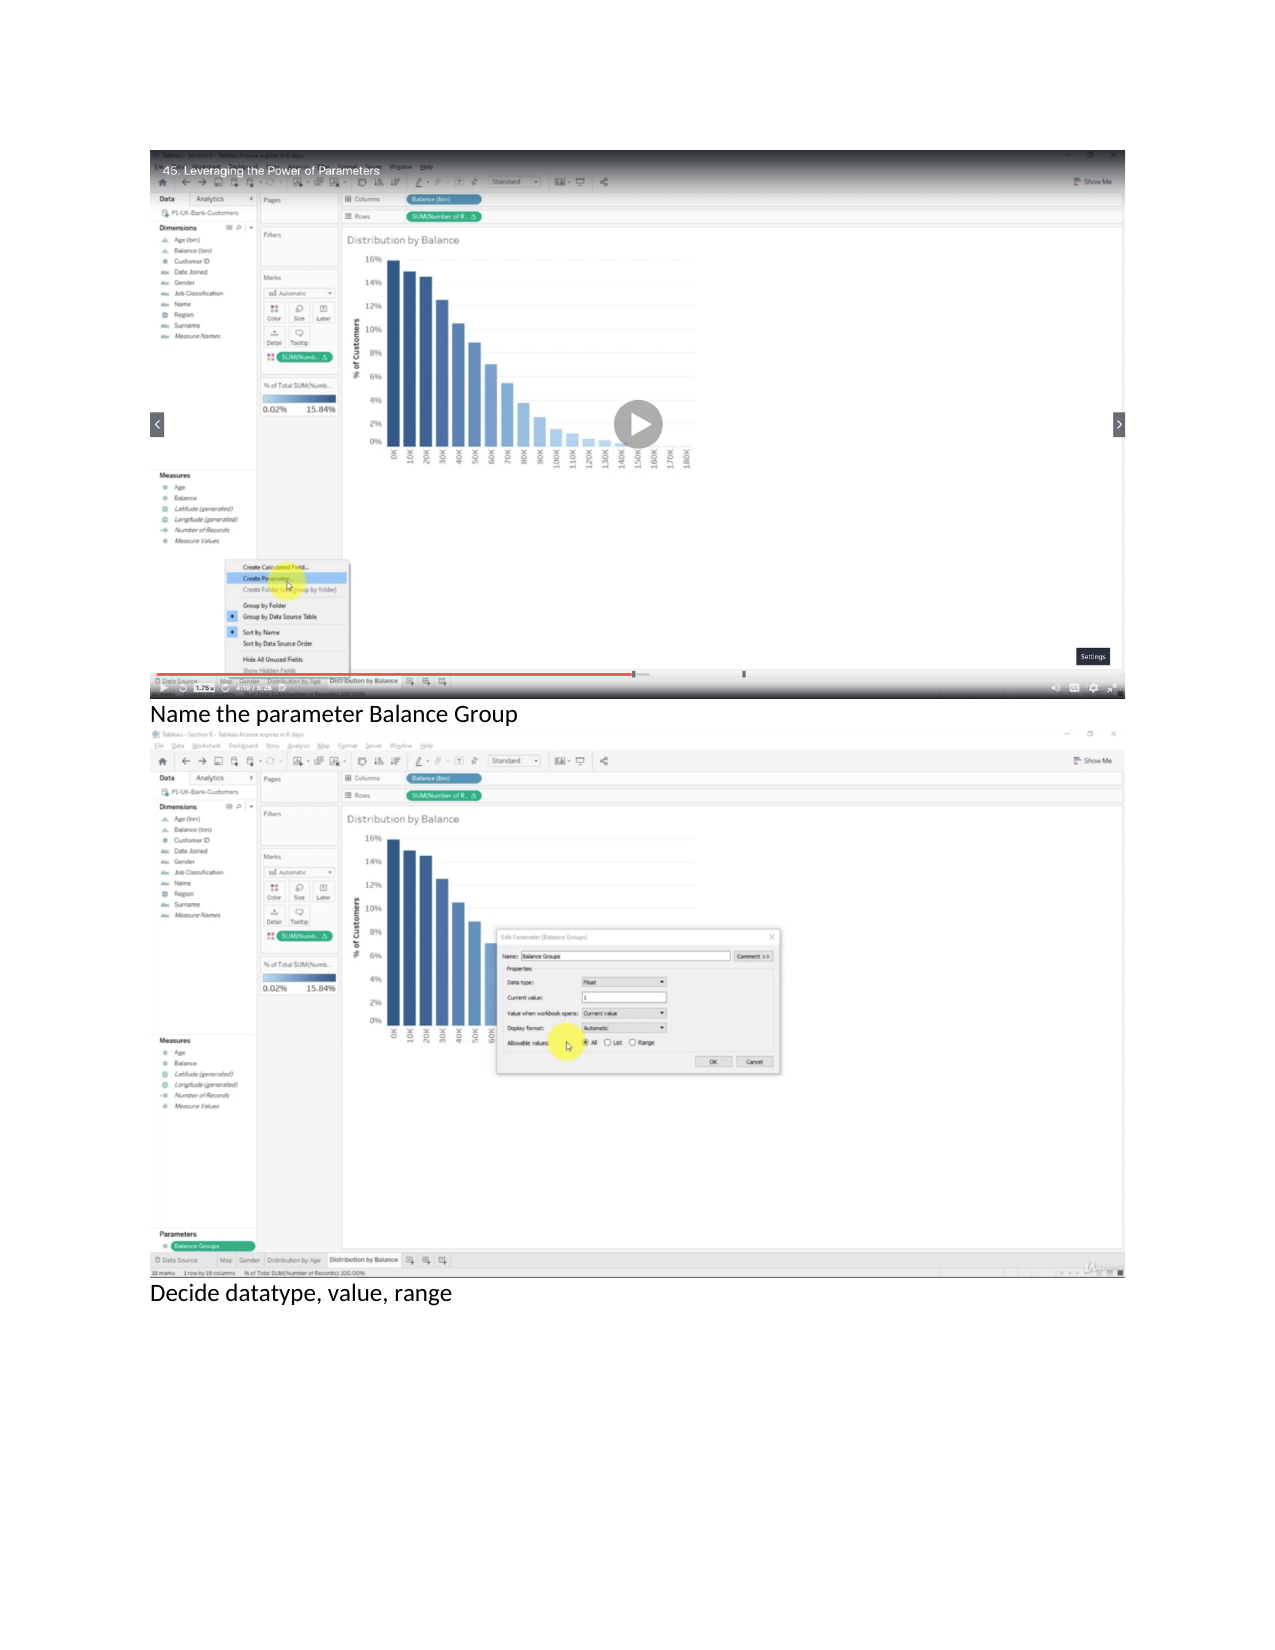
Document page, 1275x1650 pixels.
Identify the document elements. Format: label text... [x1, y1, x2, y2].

picture [150, 728, 1125, 1278]
picture [150, 150, 1125, 699]
text Decide datatype, value, range [150, 1278, 1125, 1308]
text Name the parameter Balance Group [150, 699, 1125, 728]
